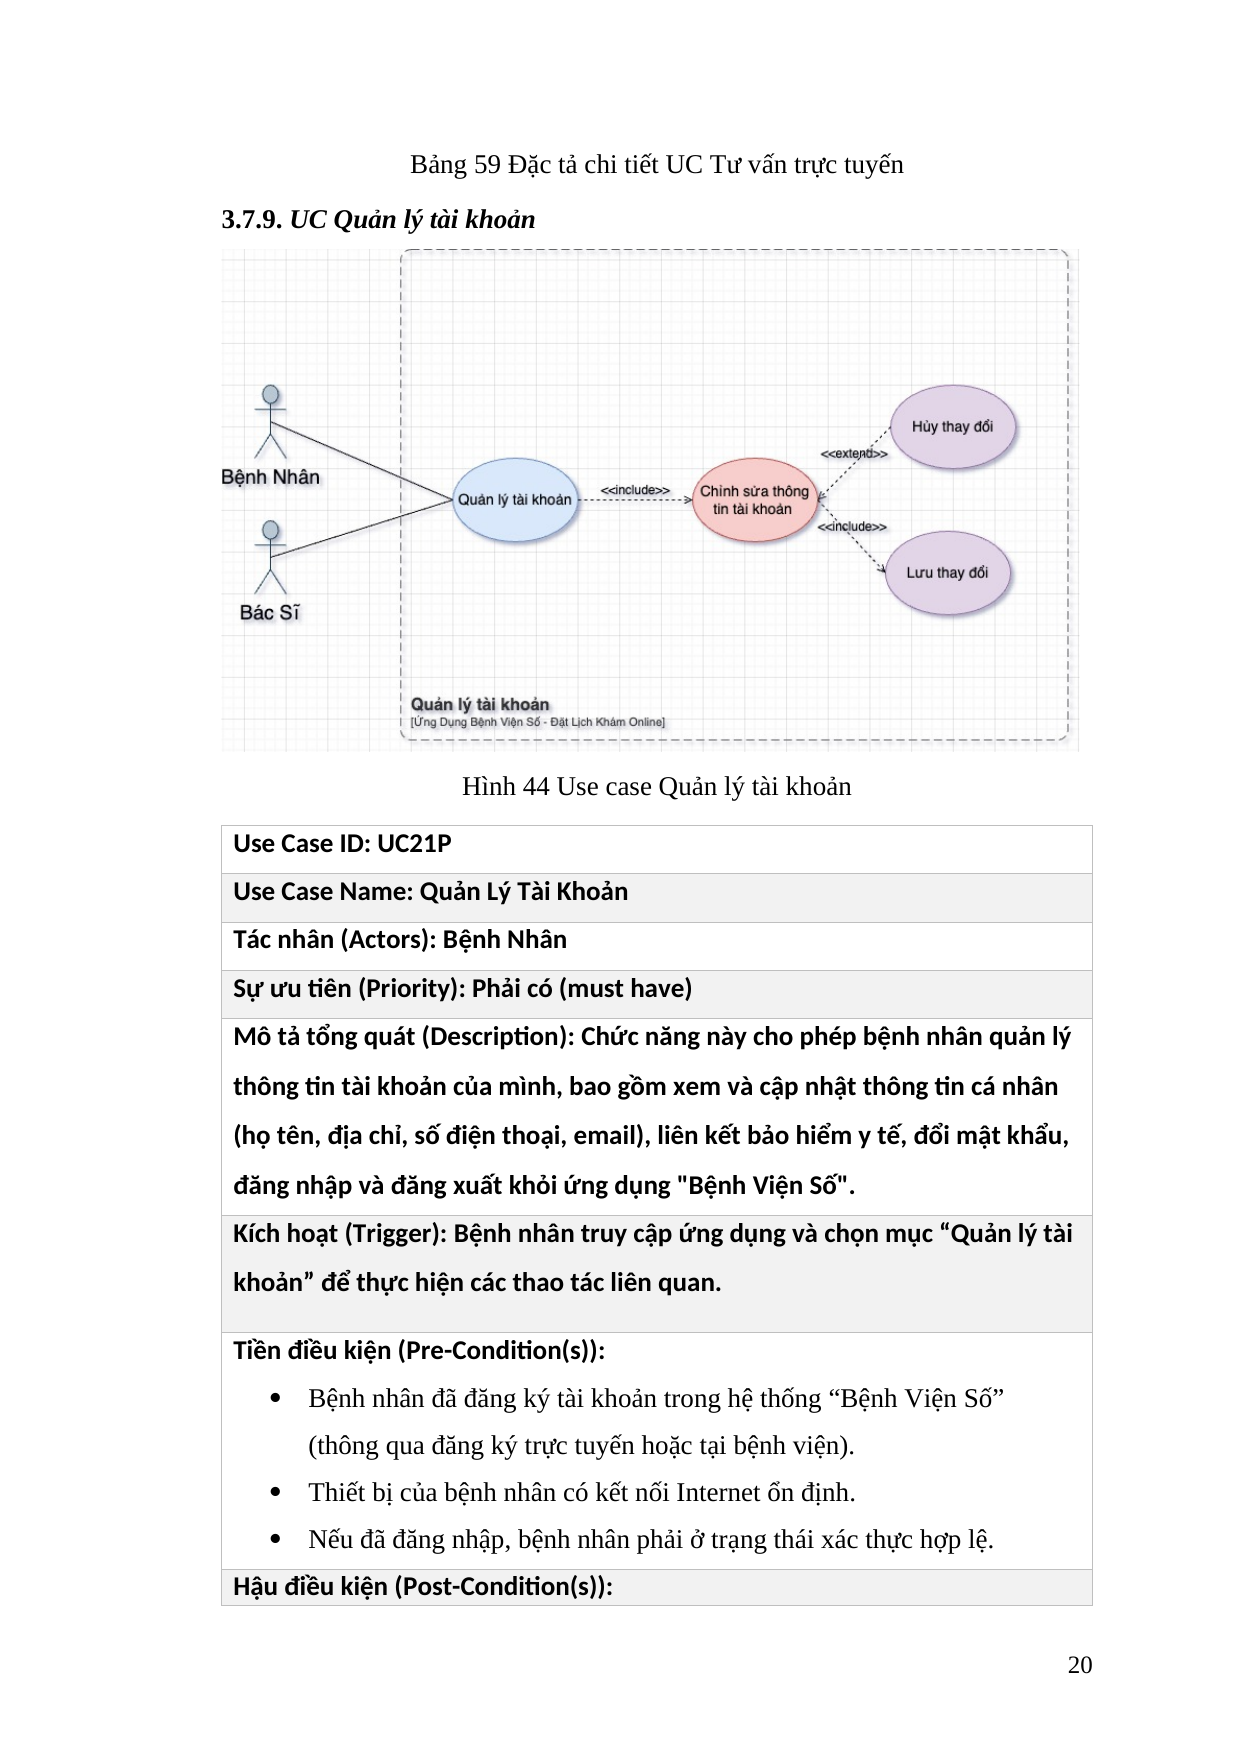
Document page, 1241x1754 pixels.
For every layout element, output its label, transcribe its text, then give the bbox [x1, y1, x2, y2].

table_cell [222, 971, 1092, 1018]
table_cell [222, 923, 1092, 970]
picture [221, 249, 1080, 752]
text Hình 44 Use case Quản lý tài khoản [221, 770, 1092, 801]
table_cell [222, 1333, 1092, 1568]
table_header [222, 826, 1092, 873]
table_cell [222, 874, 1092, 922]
text Bảng 59 Đặc tả chi tiết UC Tư vấn trực tuyến [221, 148, 1092, 179]
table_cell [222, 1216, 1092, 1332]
subtitle UC Quản lý tài khoản [221, 203, 1092, 234]
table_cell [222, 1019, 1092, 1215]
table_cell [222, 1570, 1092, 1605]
